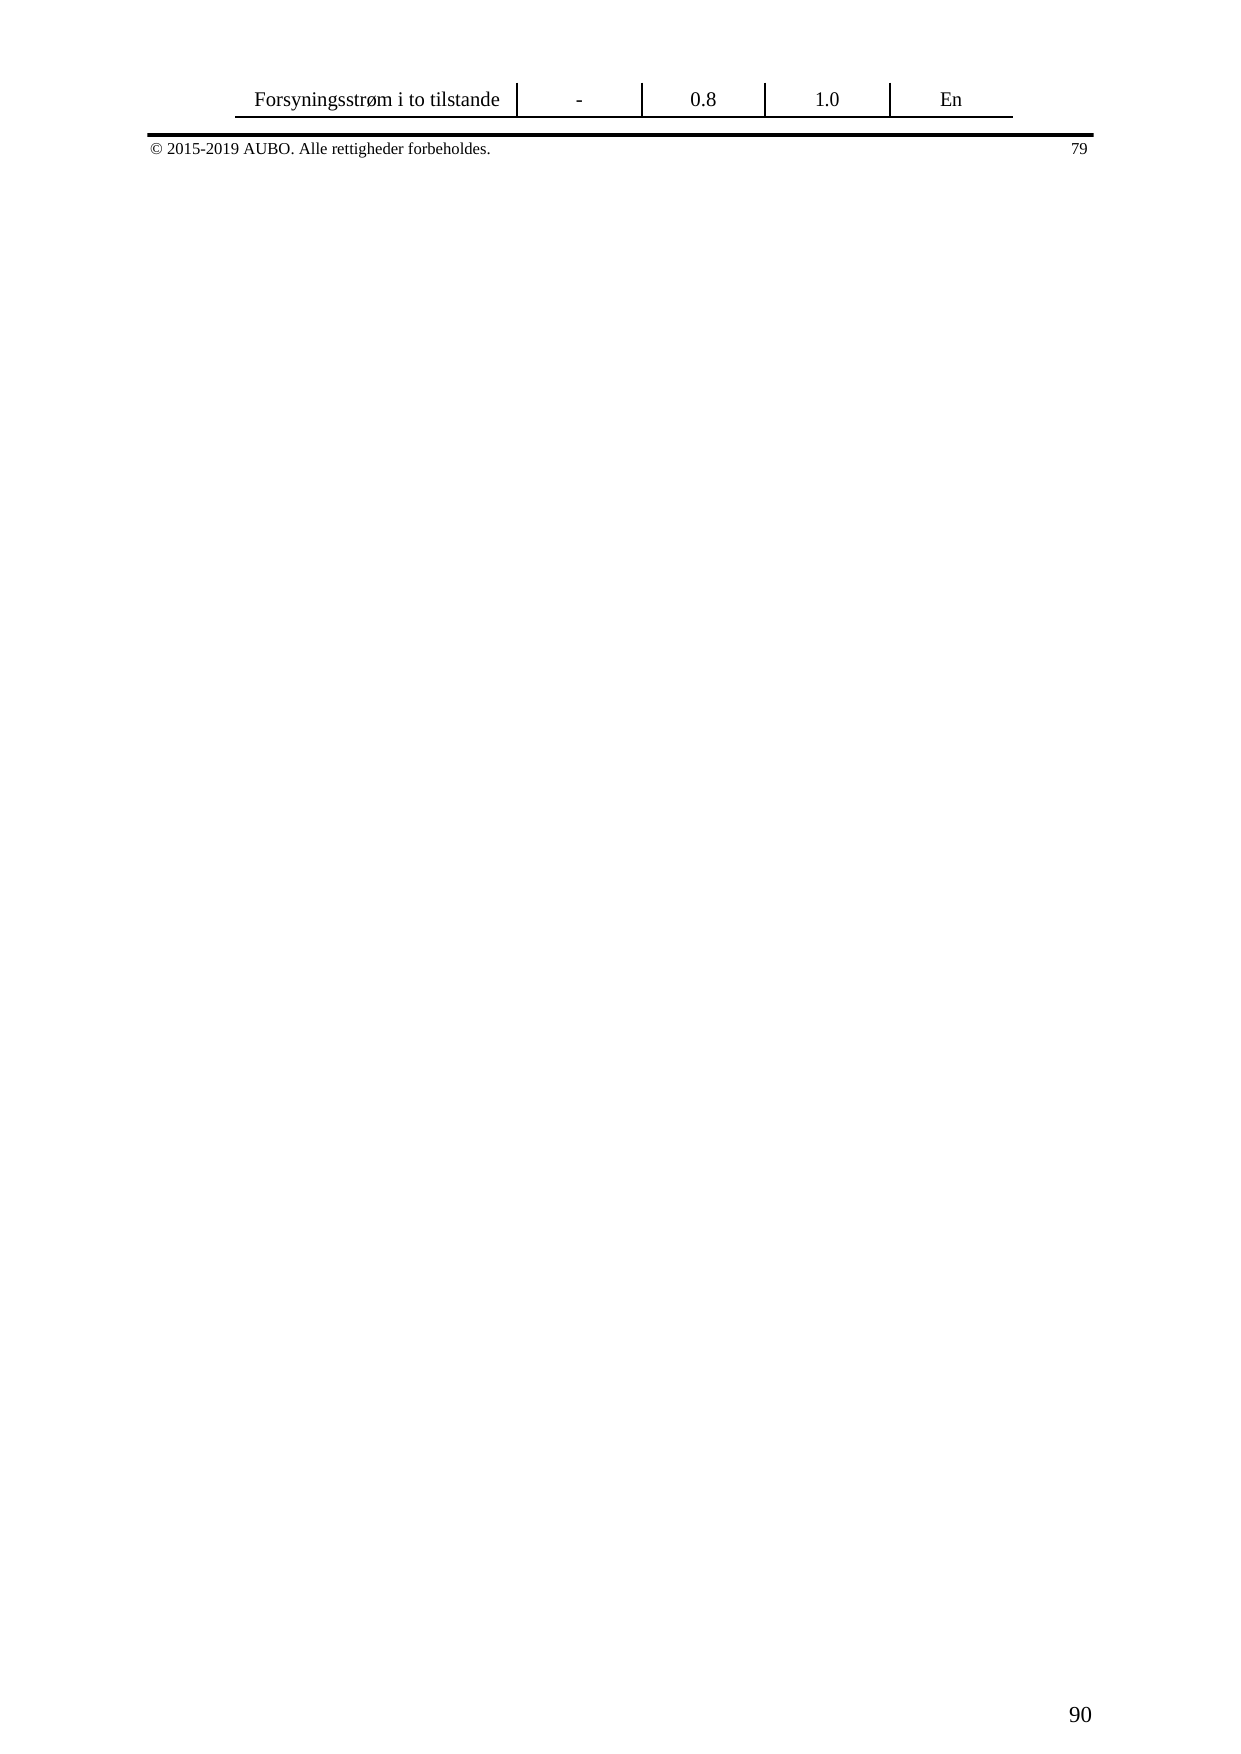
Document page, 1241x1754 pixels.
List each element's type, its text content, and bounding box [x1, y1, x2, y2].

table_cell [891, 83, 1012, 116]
text © 2015-2019 AUBO. Alle rettigheder forbeholdes. 79 [150, 139, 1092, 158]
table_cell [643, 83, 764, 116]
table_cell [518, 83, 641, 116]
picture [147, 133, 1094, 137]
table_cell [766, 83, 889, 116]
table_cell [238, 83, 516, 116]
